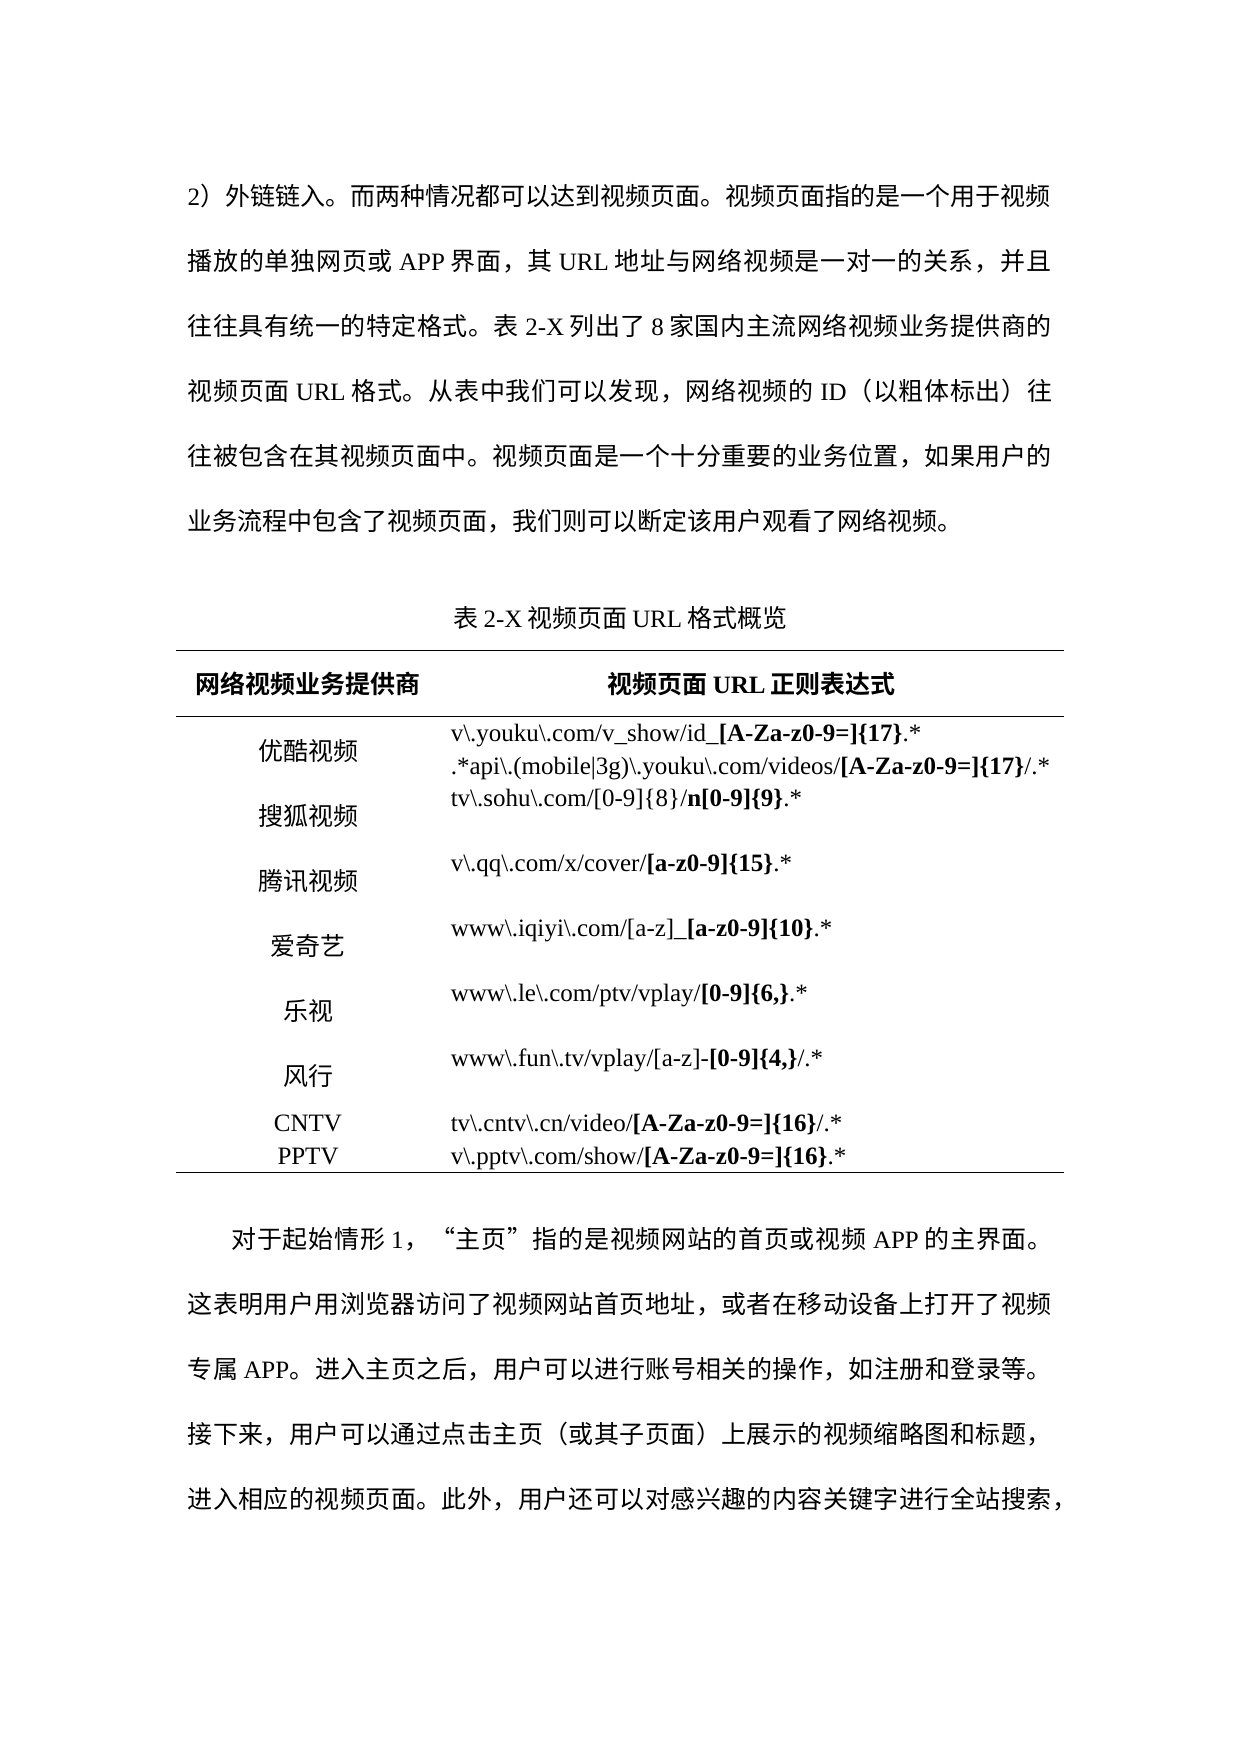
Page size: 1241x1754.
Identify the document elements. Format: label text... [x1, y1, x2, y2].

table_cell v\.pptv\.com/show/[A-Za-z0-9=]{16}.* [439, 1139, 1064, 1172]
table_cell www\.le\.com/ptv/vplay/[0-9]{6,}.* [439, 977, 1064, 1042]
table_cell 搜狐视频 [176, 782, 439, 847]
table_cell 爱奇艺 [176, 912, 439, 977]
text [187, 162, 1053, 552]
table_header 网络视频业务提供商 [176, 651, 439, 716]
table_cell 乐视 [176, 977, 439, 1042]
table_cell v\.youku\.com/v_show/id_[A-Za-z0-9=]{17}.* .*api\.(mobile|3g)\.youku\.com/videos/[A-Za-z0-9=]{17}/.* [439, 717, 1064, 782]
table_header 视频页面URL正则表达式 [439, 651, 1064, 716]
table_cell tv\.cntv\.cn/video/[A-Za-z0-9=]{16}/.* [439, 1107, 1064, 1139]
table_cell 优酷视频 [176, 717, 439, 782]
table_cell v\.qq\.com/x/cover/[a-z0-9]{15}.* [439, 847, 1064, 912]
text 表2-X视频页面URL格式概览 [187, 584, 1053, 649]
table_cell 腾讯视频 [176, 847, 439, 912]
table_cell 风行 [176, 1042, 439, 1107]
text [187, 1205, 1053, 1530]
table_cell CNTV [176, 1107, 439, 1139]
table_cell www\.fun\.tv/vplay/[a-z]-[0-9]{4,}/.* [439, 1042, 1064, 1107]
table_cell tv\.sohu\.com/[0-9]{8}/n[0-9]{9}.* [439, 782, 1064, 847]
table_cell PPTV [176, 1139, 439, 1172]
table_cell www\.iqiyi\.com/[a-z]_[a-z0-9]{10}.* [439, 912, 1064, 977]
